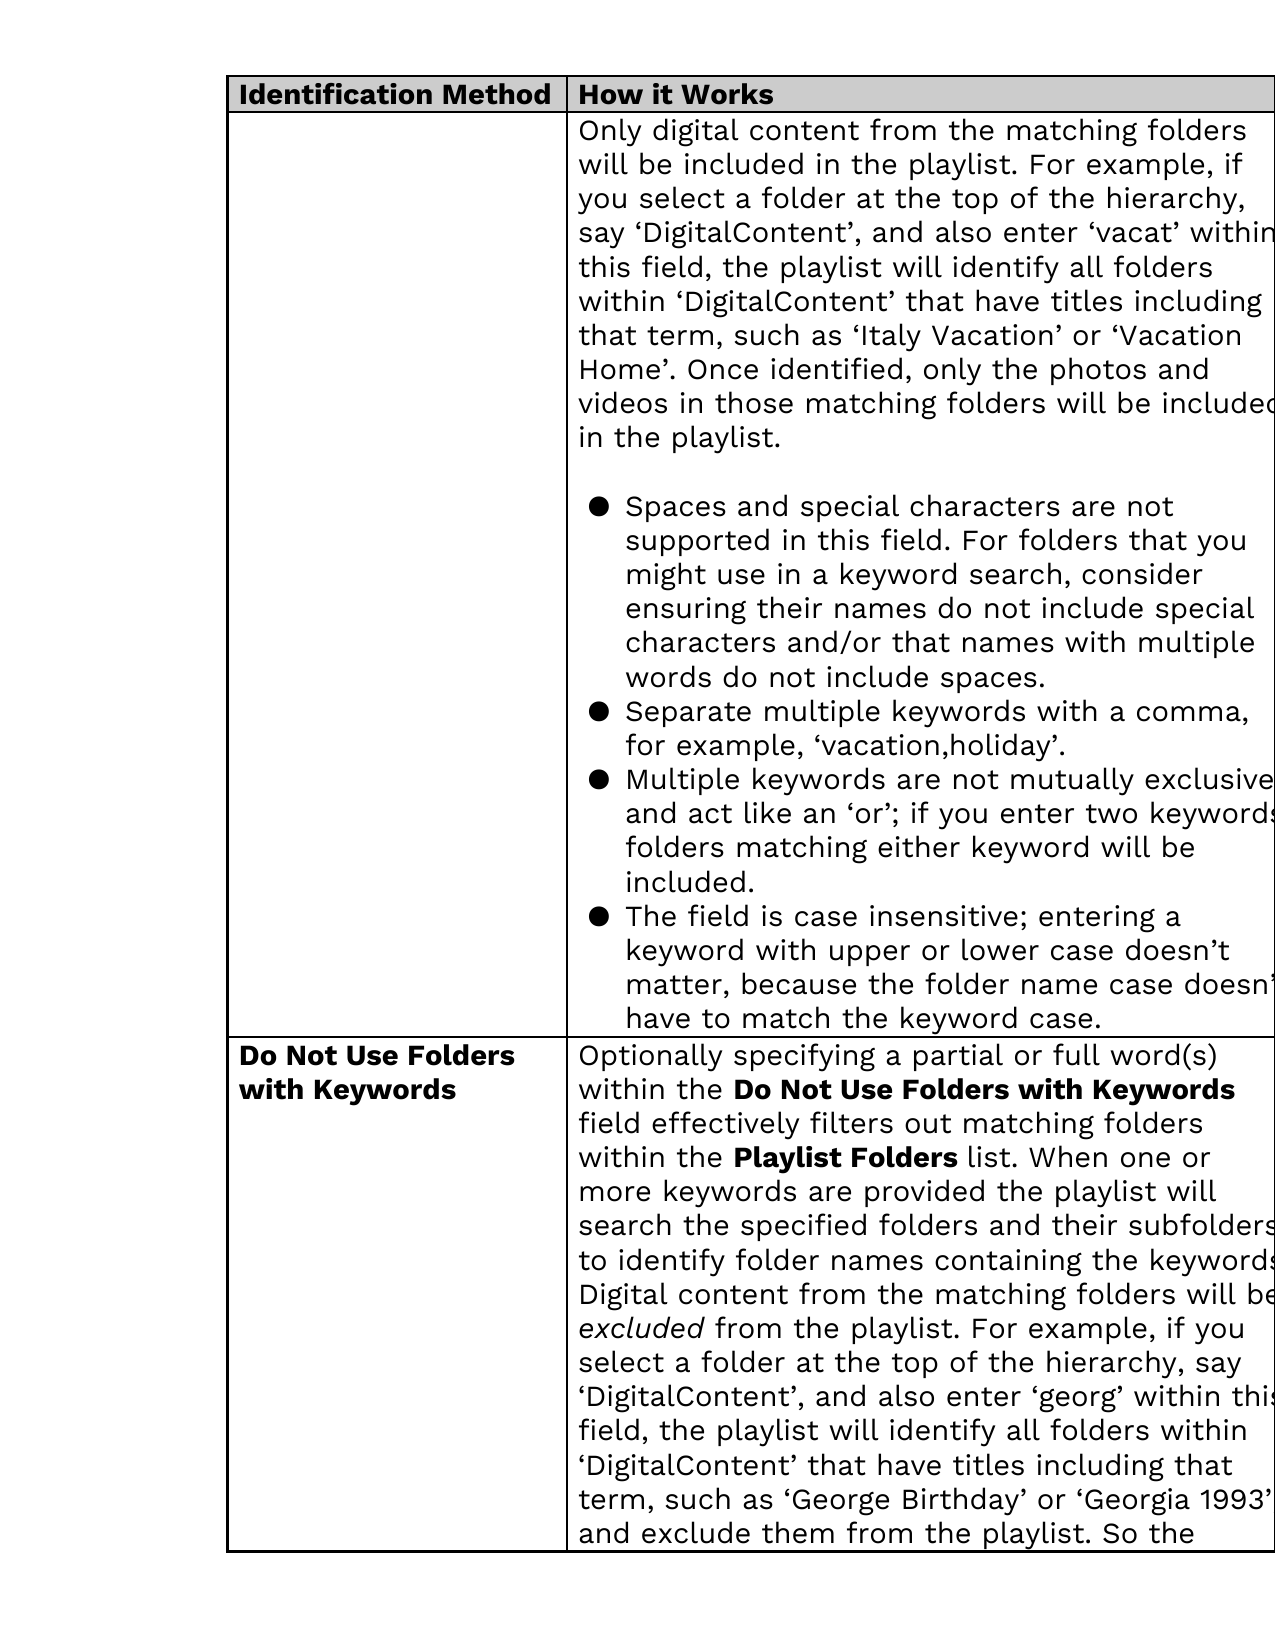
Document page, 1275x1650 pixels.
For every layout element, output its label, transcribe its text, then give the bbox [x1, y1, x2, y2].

table_header How it Works [568, 77, 1274, 111]
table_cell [568, 1038, 1274, 1550]
table_header Identification Method [229, 77, 566, 111]
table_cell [229, 1038, 566, 1550]
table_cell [229, 113, 566, 1036]
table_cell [568, 113, 1274, 1036]
